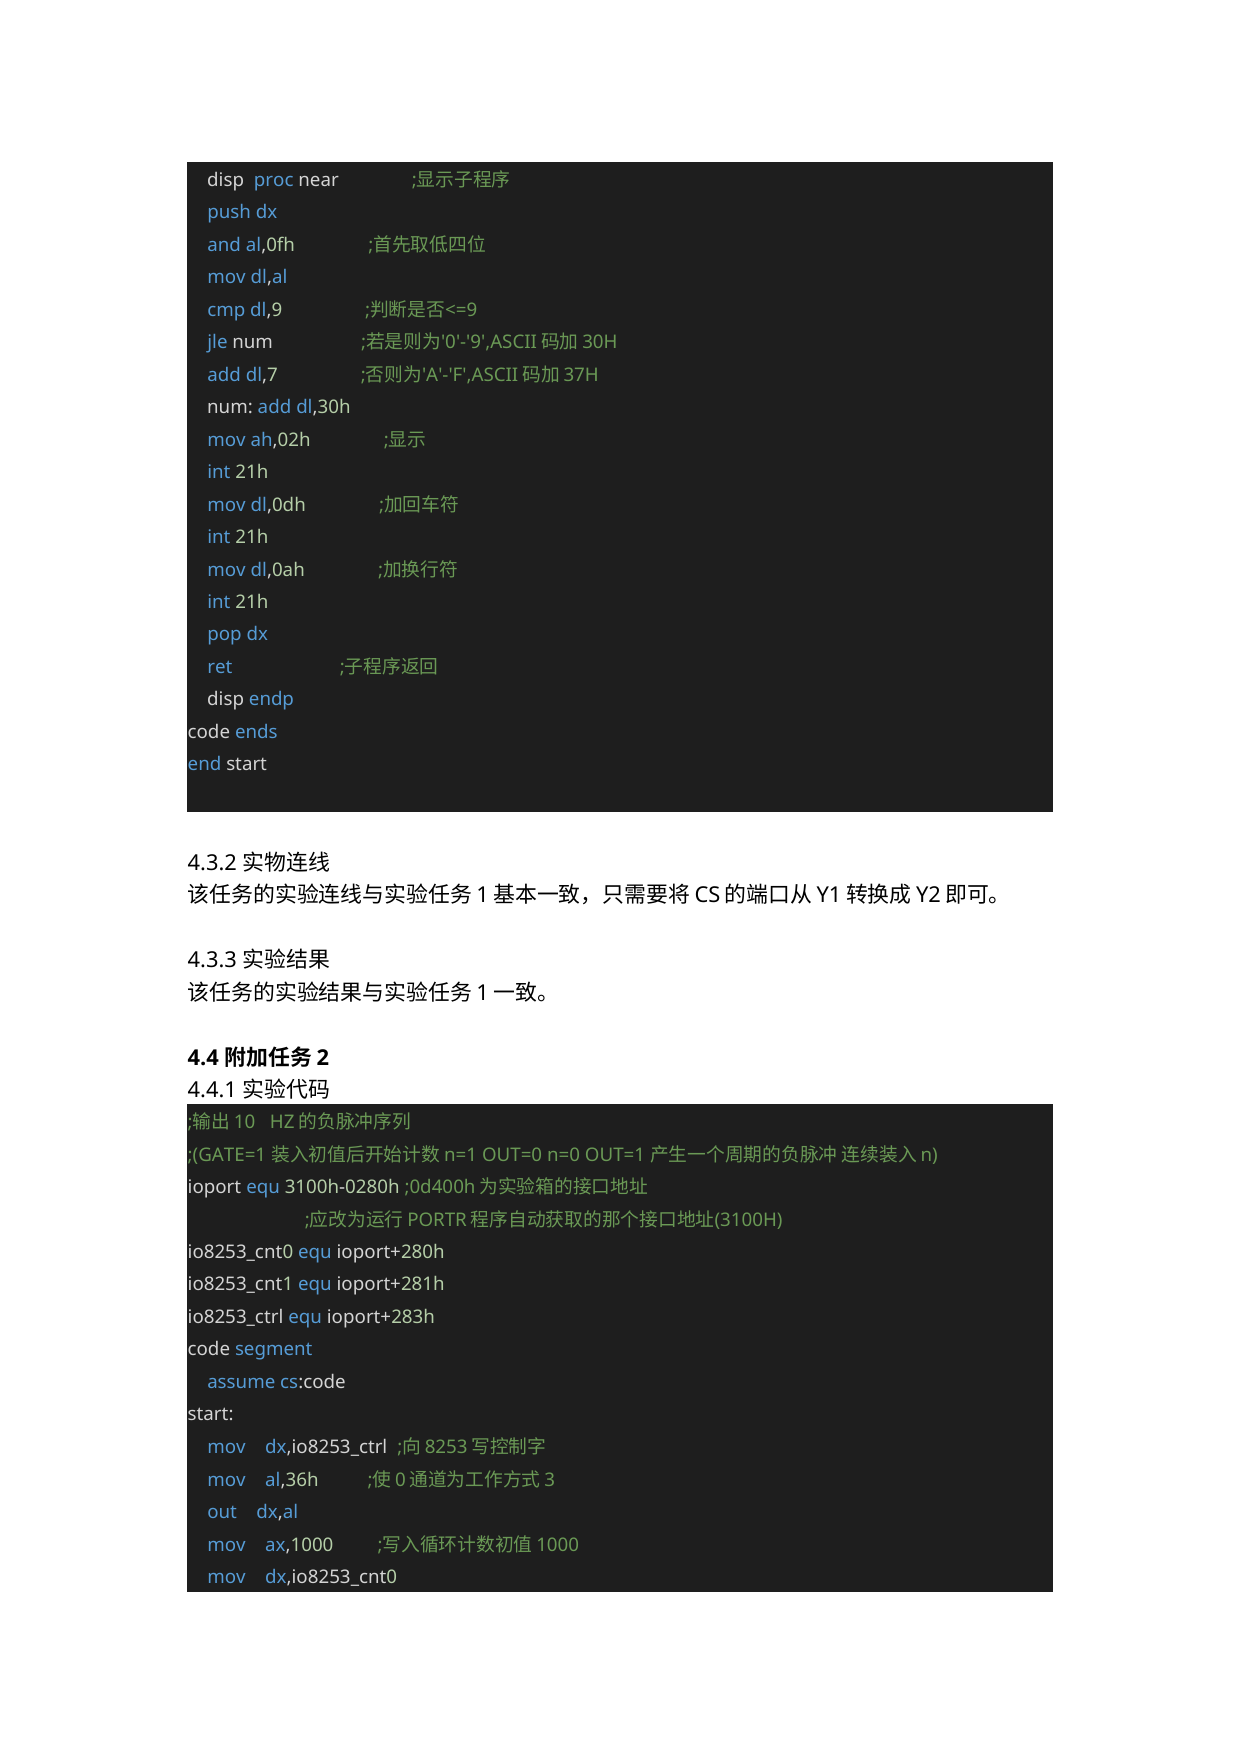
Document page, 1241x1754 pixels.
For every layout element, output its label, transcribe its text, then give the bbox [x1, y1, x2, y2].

text disp endp [187, 682, 1053, 714]
text jle num ;若是则为'0'-'9',ASCII码加30H [187, 324, 1053, 357]
text 4.4.1 实验代码 [187, 1072, 1053, 1104]
text ;应改为运行PORTR程序自动获取的那个接口地址(3100H) [187, 1202, 1053, 1234]
text mov al,36h ;使0通道为工作方式3 [187, 1462, 1053, 1494]
text code segment [187, 1332, 1053, 1364]
text mov dx,io8253_ctrl ;向8253写控制字 [187, 1429, 1053, 1462]
text ret ;子程序返回 [187, 649, 1053, 682]
text mov ah,02h ;显示 [187, 422, 1053, 454]
text int 21h [187, 519, 1053, 552]
text 4.4 附加任务2 [187, 1039, 1053, 1072]
text ;(GATE=1 装入初值后开始计数 n=1 OUT=0 n=0 OUT=1 产生一个周期的负脉冲 连续装入n) [187, 1137, 1053, 1169]
text ;输出10 HZ的负脉冲序列 [187, 1104, 1053, 1137]
text cmp dl,9 ;判断是否<=9 [187, 292, 1053, 324]
text start: [187, 1397, 1053, 1429]
text mov dl,al [187, 259, 1053, 292]
text int 21h [187, 454, 1053, 487]
text code ends [187, 714, 1053, 747]
text out dx,al [187, 1494, 1053, 1527]
text 4.3.3 实验结果 [187, 942, 1053, 974]
text ioport equ 3100h-0280h ;0d400h为实验箱的接口地址 [187, 1169, 1053, 1202]
text disp proc near ;显示子程序 [187, 162, 1053, 194]
text end start [187, 747, 1053, 779]
text mov dl,0dh ;加回车符 [187, 487, 1053, 519]
text mov ax,1000 ;写入循环计数初值1000 [187, 1527, 1053, 1559]
text num: add dl,30h [187, 389, 1053, 422]
text and al,0fh ;首先取低四位 [187, 227, 1053, 259]
text io8253_ctrl equ ioport+283h [187, 1299, 1053, 1332]
text pop dx [187, 617, 1053, 649]
text 4.3.2 实物连线 [187, 844, 1053, 877]
text int 21h [187, 584, 1053, 617]
text io8253_cnt0 equ ioport+280h [187, 1234, 1053, 1267]
text 该任务的实验结果与实验任务1一致。 [187, 974, 1053, 1007]
text 该任务的实验连线与实验任务1基本一致，只需要将CS的端口从Y1转换成Y2即可。 [187, 877, 1053, 909]
text mov dx,io8253_cnt0 [187, 1559, 1053, 1592]
text mov dl,0ah ;加换行符 [187, 552, 1053, 584]
text push dx [187, 194, 1053, 227]
text io8253_cnt1 equ ioport+281h [187, 1267, 1053, 1299]
text assume cs:code [187, 1364, 1053, 1397]
text add dl,7 ;否则为'A'-'F',ASCII码加37H [187, 357, 1053, 389]
